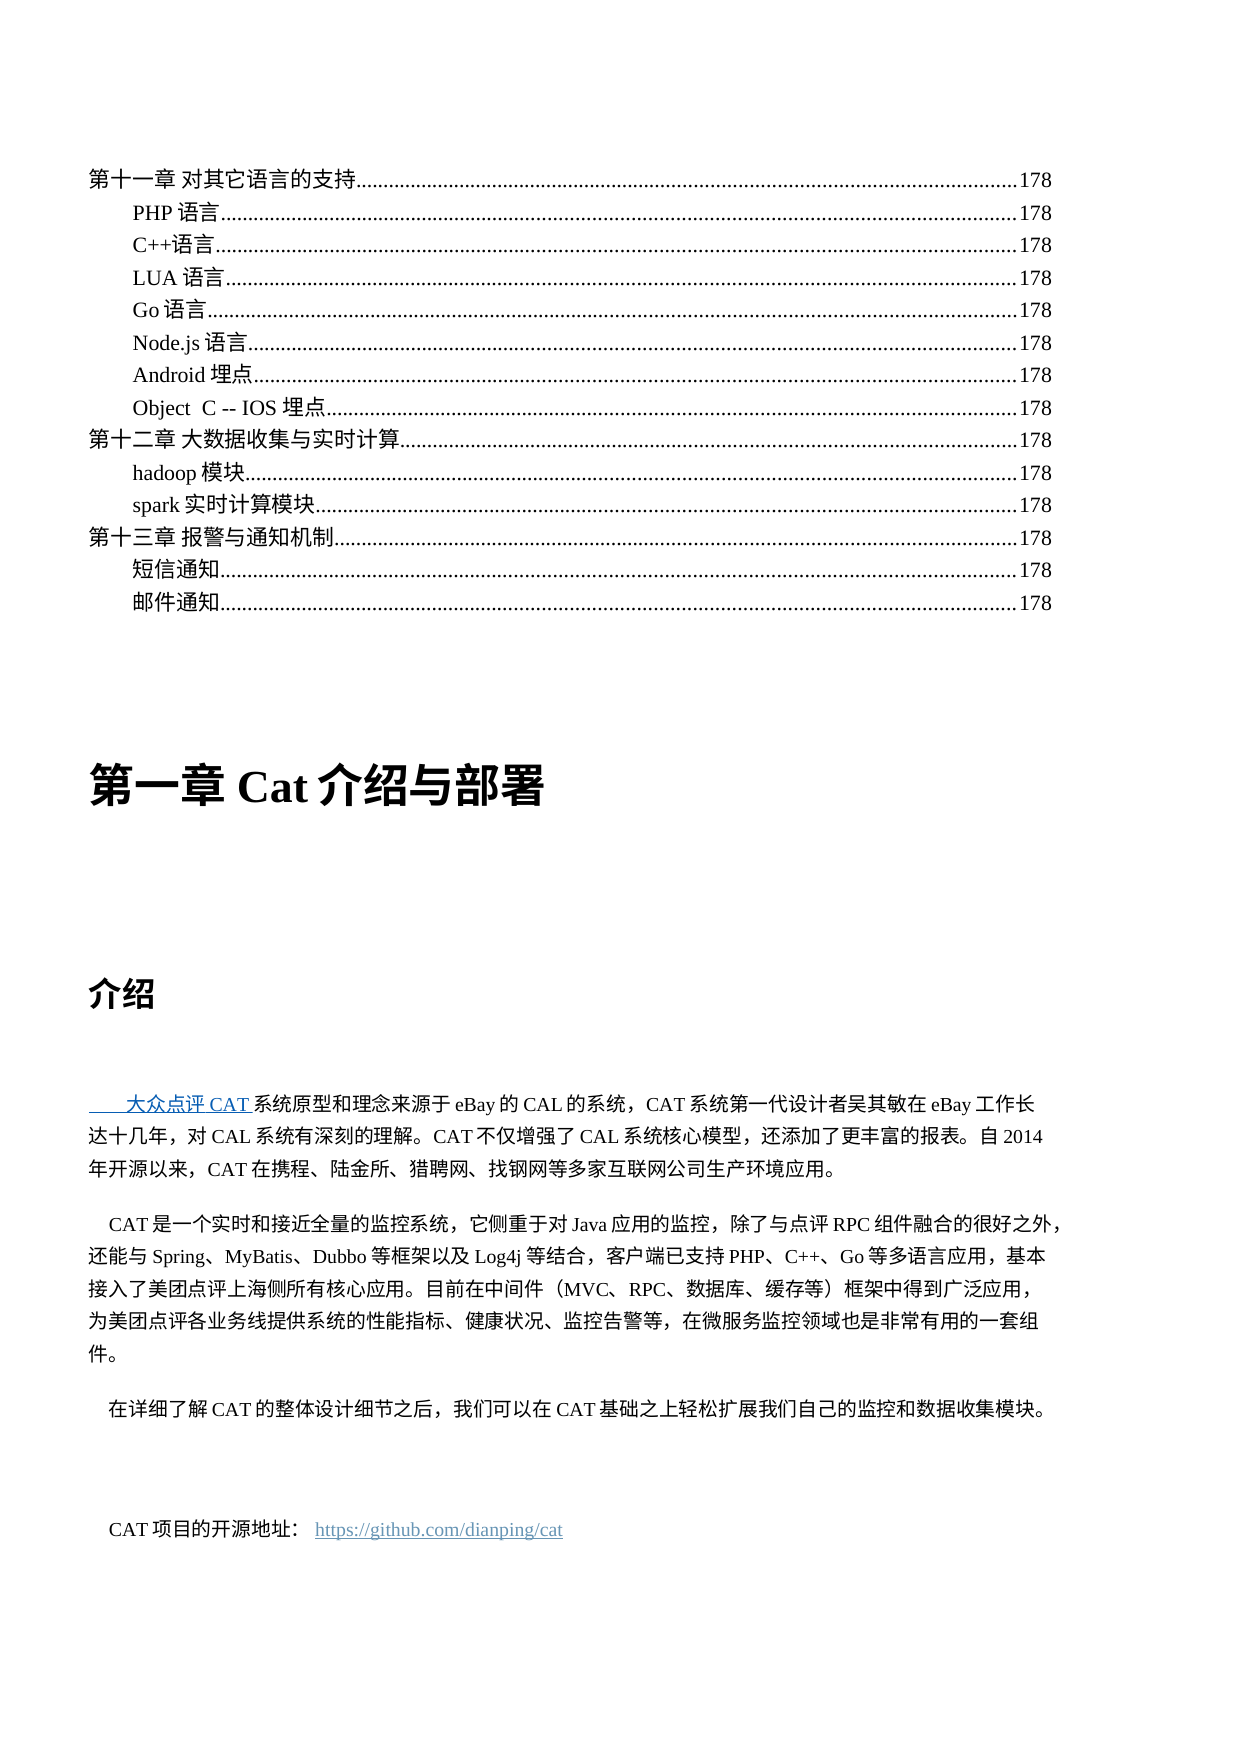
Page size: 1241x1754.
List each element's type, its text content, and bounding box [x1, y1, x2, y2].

text 大众点评CAT系统原型和理念来源于eBay的CAL的系统，CAT系统第一代设计者吴其敏在eBay工作长达十几年，对CAL系统有深刻的理解。CAT不仅增强了CAL系统核心模型，还添加了更丰富的报表。自2014年开源以来，CAT在携程、陆金所、猎聘网、找钢网等多家互联网公司生产环境应用。 [89, 1086, 1053, 1184]
text CAT项目的开源地址： https://github.com/dianping/cat [89, 1512, 1053, 1544]
text CAT是一个实时和接近全量的监控系统，它侧重于对Java应用的监控，除了与点评RPC组件融合的很好之外，还能与Spring、MyBatis、Dubbo 等框架以及Log4j 等结合，客户端已支持PHP、C++、Go等多语言应用，基本接入了美团点评上海侧所有核心应用。目前在中间件（MVC、RPC、数据库、缓存等）框架中得到广泛应用，为美团点评各业务线提供系统的性能指标、健康状况、监控告警等，在微服务监控领域也是非常有用的一套组件。 [89, 1236, 1053, 1369]
text 在详细了解CAT的整体设计细节之后，我们可以在CAT基础之上轻松扩展我们自己的监控和数据收集模块。 [89, 1391, 1053, 1489]
subtitle 第一章 Cat介绍与部署 [89, 734, 1053, 831]
subtitle 介绍 [89, 959, 1053, 1024]
